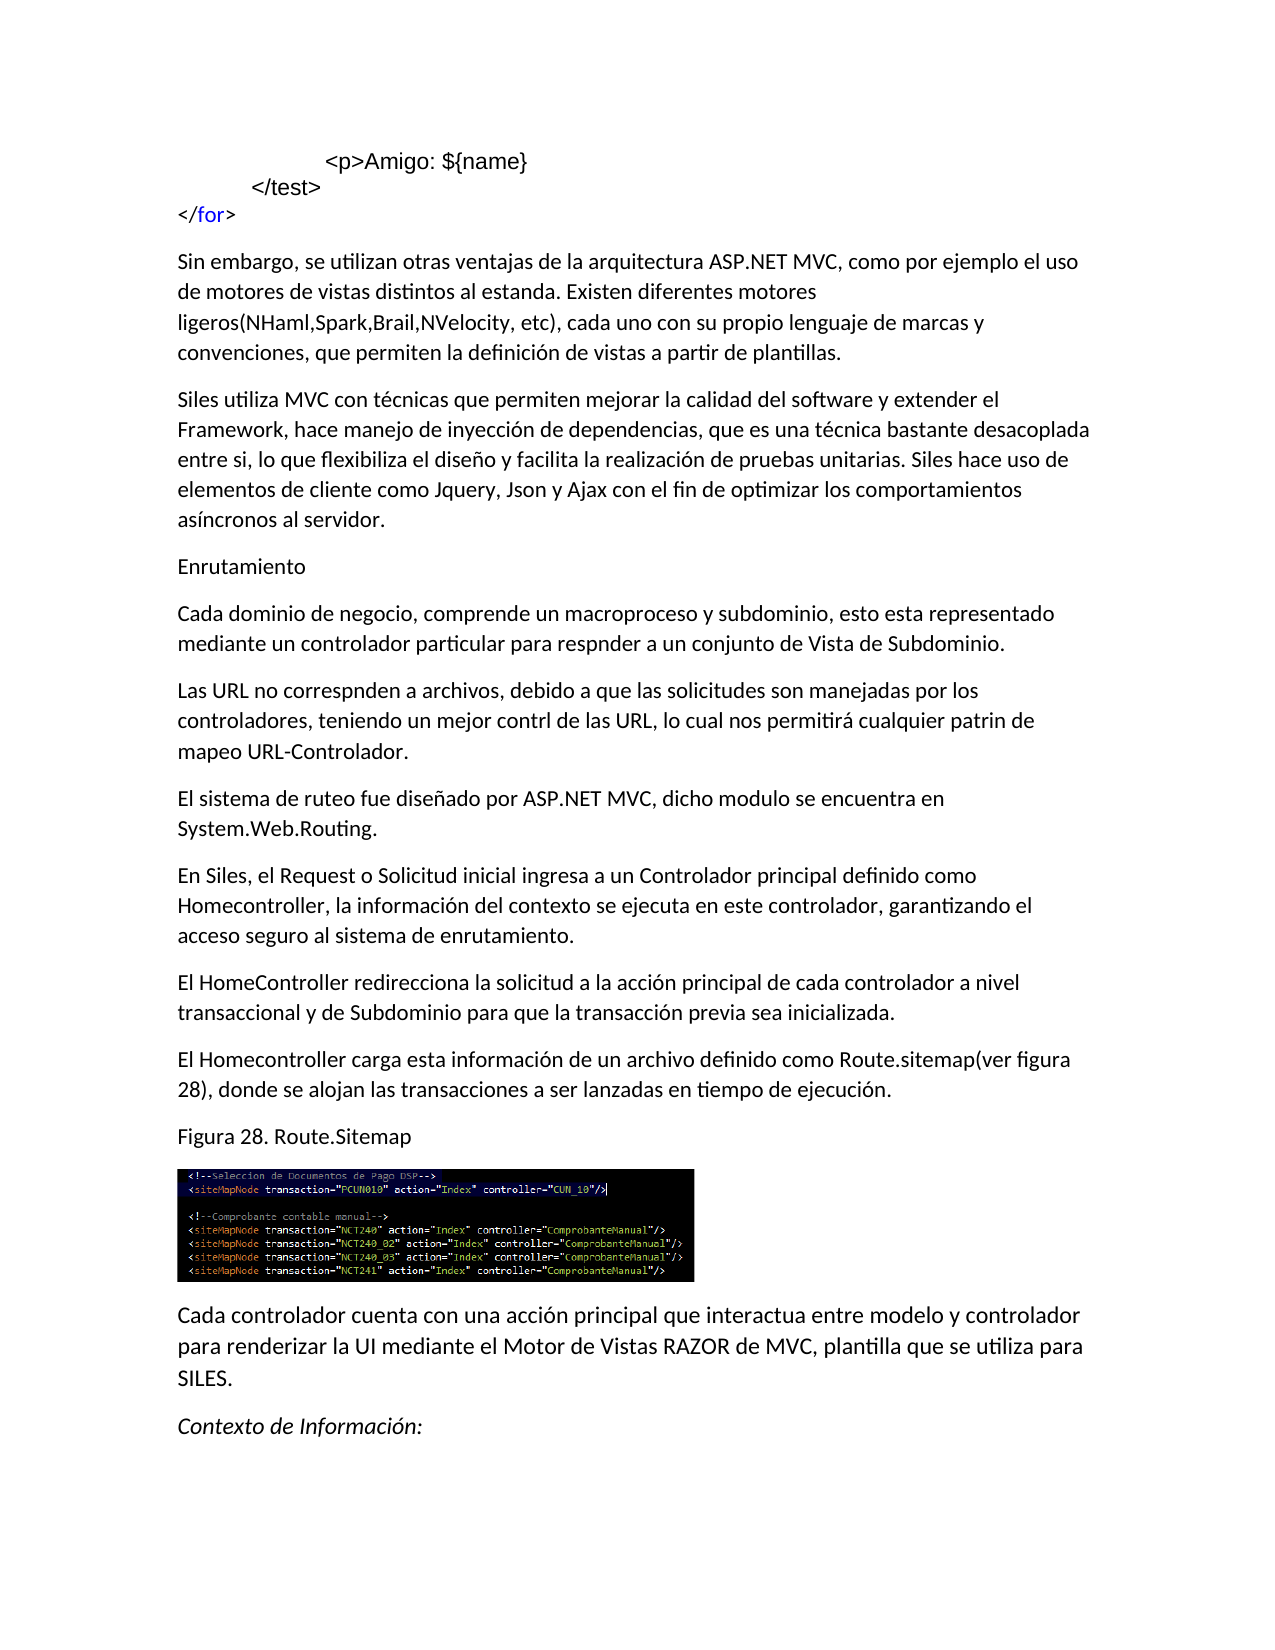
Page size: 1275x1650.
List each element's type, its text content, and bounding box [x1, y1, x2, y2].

text El Homecontroller carga esta información de un archivo definido como Route.sitemap(ver figura 28), donde se alojan las transacciones a ser lanzadas en tiempo de ejecución. [177, 1045, 1098, 1103]
text <p>Amigo: ${name} [251, 148, 1098, 174]
text Cada controlador cuenta con una acción principal que interactua entre modelo y controlador para renderizar la UI mediante el Motor de Vistas RAZOR de MVC, plantilla que se utiliza para SILES. [177, 1300, 1098, 1392]
text Las URL no correspnden a archivos, debido a que las solicitudes son manejadas por los controladores, teniendo un mejor contrl de las URL, lo cual nos permitirá cualquier patrin de mapeo URL-Controlador. [177, 676, 1098, 765]
text </test> [177, 174, 1098, 200]
text Sin embargo, se utilizan otras ventajas de la arquitectura ASP.NET MVC, como por ejemplo el uso de motores de vistas distintos al estanda. Existen diferentes motores ligeros(NHaml,Spark,Brail,NVelocity, etc), cada uno con su propio lenguaje de marcas y convenciones, que permiten la definición de vistas a partir de plantillas. [177, 247, 1098, 366]
text </for> [177, 200, 1098, 228]
text Enrutamiento [177, 552, 1098, 580]
text Siles utiliza MVC con técnicas que permiten mejorar la calidad del software y extender el Framework, hace manejo de inyección de dependencias, que es una técnica bastante desacoplada entre si, lo que flexibiliza el diseño y facilita la realización de pruebas unitarias. Siles hace uso de elementos de cliente como Jquery, Json y Ajax con el fin de optimizar los comportamientos asíncronos al servidor. [177, 385, 1098, 533]
text El sistema de ruteo fue diseñado por ASP.NET MVC, dicho modulo se encuentra en System.Web.Routing. [177, 784, 1098, 842]
text El HomeController redirecciona la solicitud a la acción principal de cada controlador a nivel transaccional y de Subdominio para que la transacción previa sea inicializada. [177, 968, 1098, 1026]
text En Siles, el Request o Solicitud inicial ingresa a un Controlador principal definido como Homecontroller, la información del contexto se ejecuta en este controlador, garantizando el acceso seguro al sistema de enrutamiento. [177, 861, 1098, 949]
text Cada dominio de negocio, comprende un macroproceso y subdominio, esto esta representado mediante un controlador particular para respnder a un conjunto de Vista de Subdominio. [177, 599, 1098, 657]
text Contexto de Información: [177, 1411, 1098, 1441]
text Figura 28. Route.Sitemap [177, 1122, 1098, 1150]
